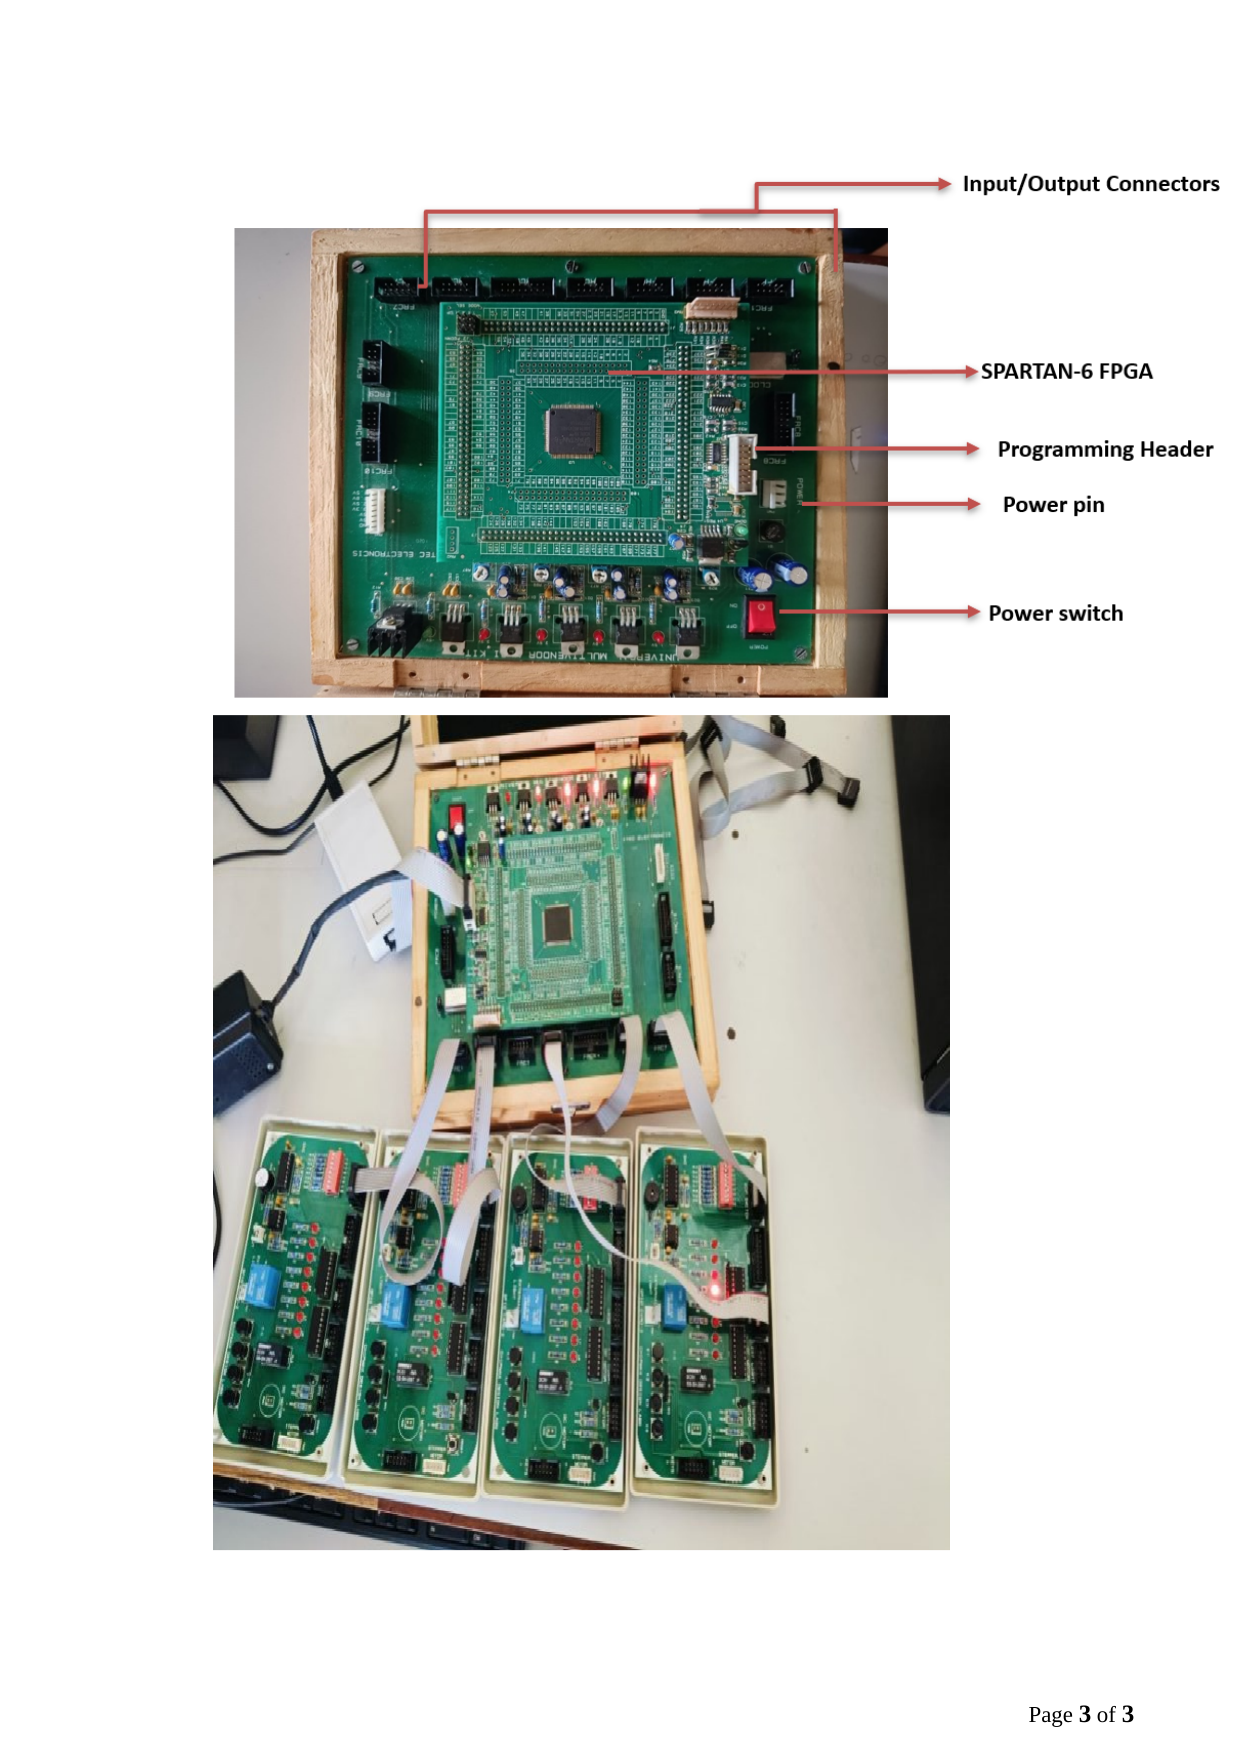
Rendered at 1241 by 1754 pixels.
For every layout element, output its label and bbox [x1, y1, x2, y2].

picture [213, 145, 1226, 712]
picture [213, 715, 950, 1551]
